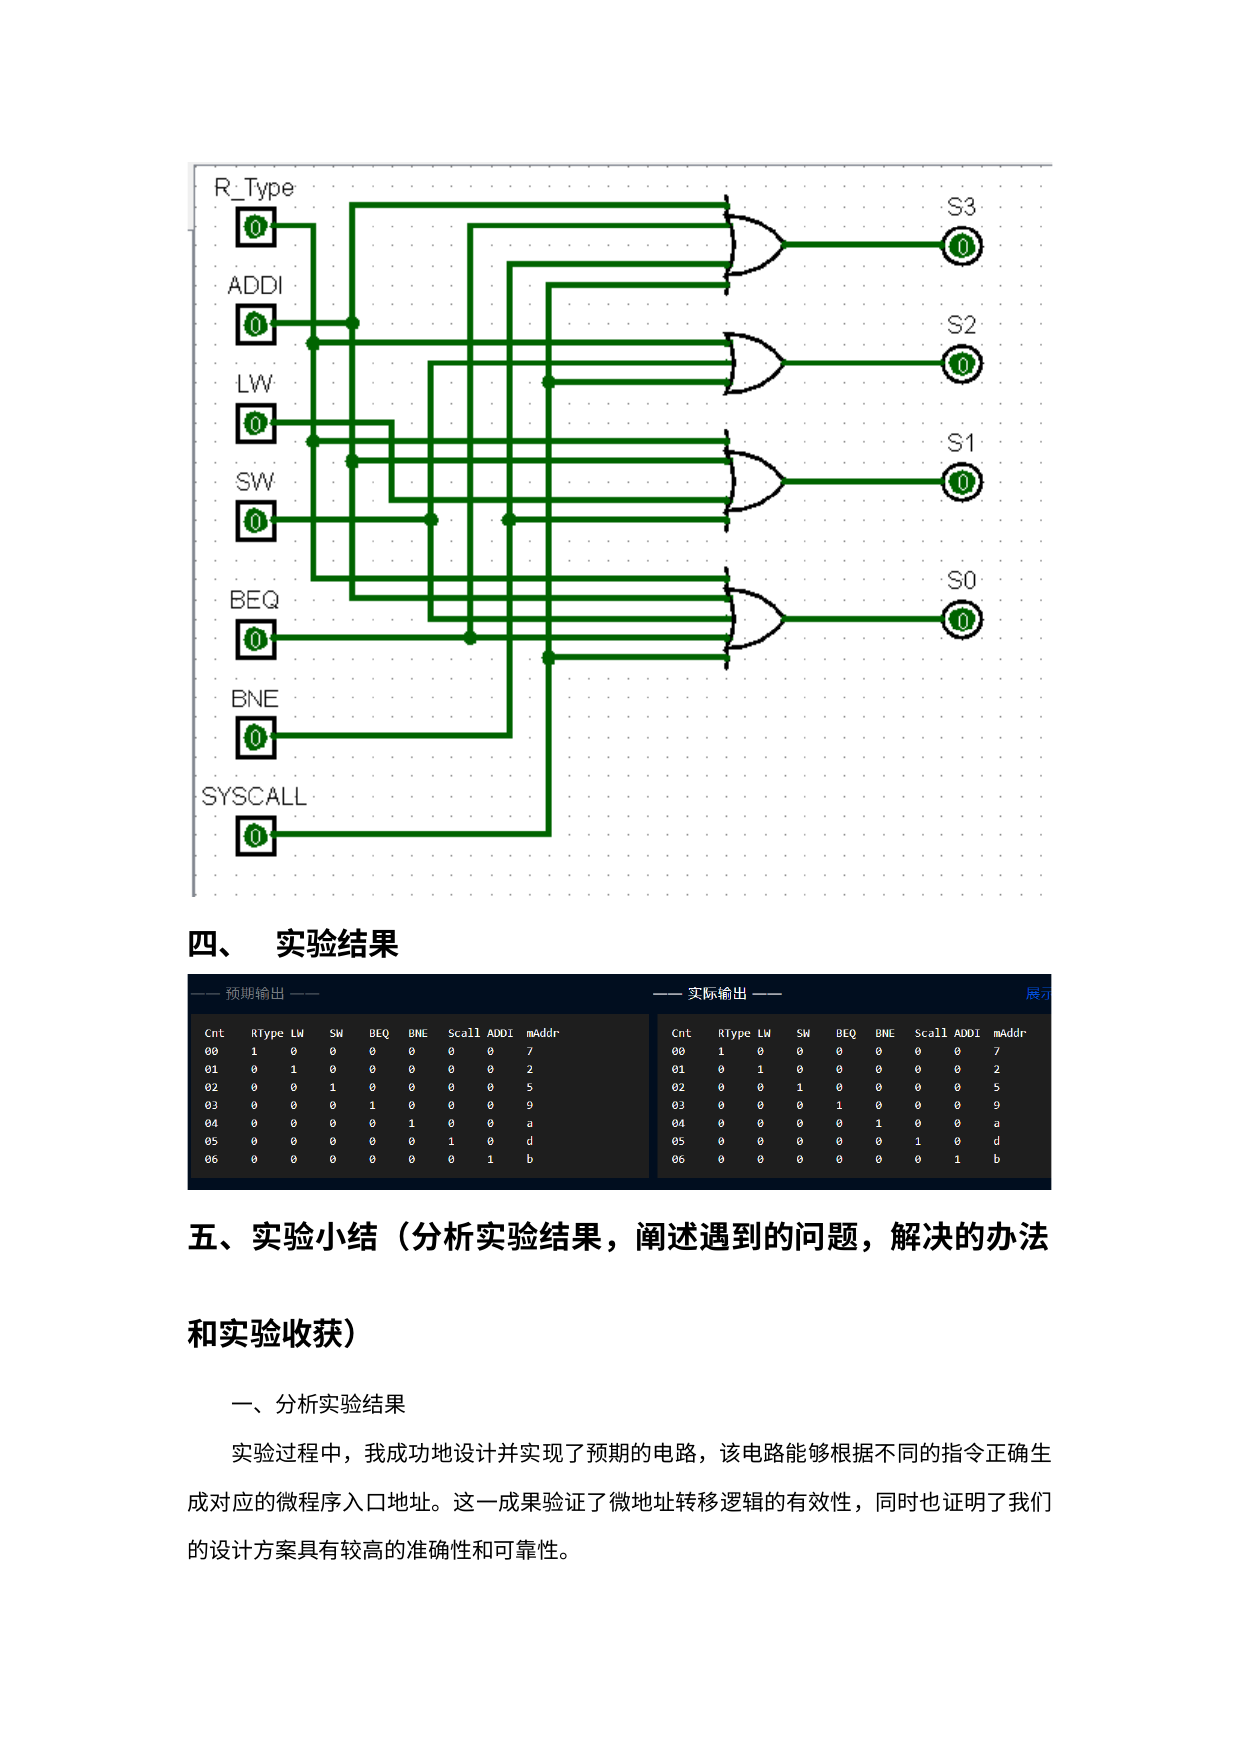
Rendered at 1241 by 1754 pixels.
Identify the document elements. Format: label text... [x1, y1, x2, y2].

list 五、实验小结（分析实验结果，阐述遇到的问题，解决的办法和实验收获） [187, 1202, 1053, 1364]
list 实验结果 [187, 909, 1053, 974]
picture [187, 974, 1052, 1190]
list 一、分析实验结果 [187, 1387, 1053, 1419]
list 实验过程中，我成功地设计并实现了预期的电路，该电路能够根据不同的指令正确生成对应的微程序入口地址。这一成果验证了微地址转移逻辑的有效性，同时也证明了我们的设计方案具有较高的准确性和可靠性。 [187, 1435, 1053, 1565]
picture [187, 162, 1053, 897]
